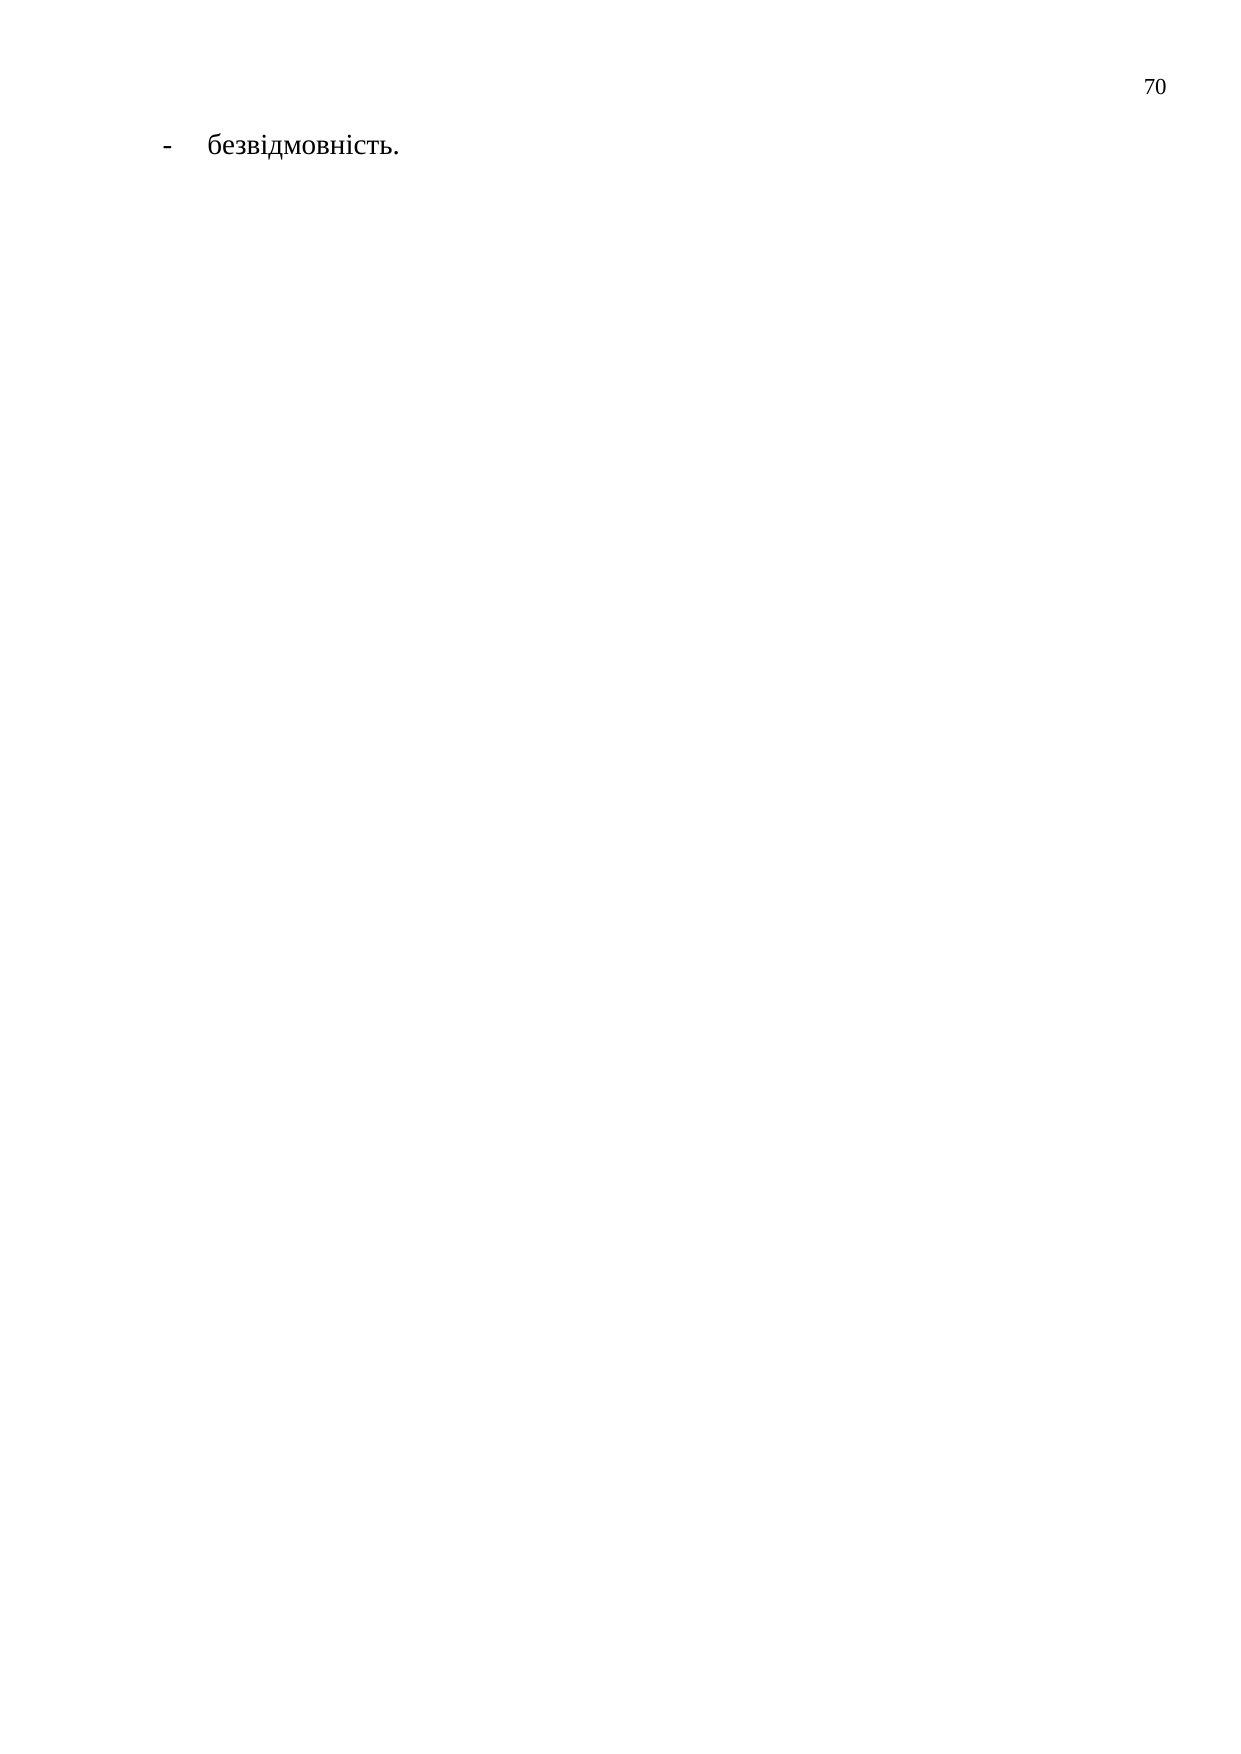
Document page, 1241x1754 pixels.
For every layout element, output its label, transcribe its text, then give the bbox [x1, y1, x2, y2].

list безвідмовність. [162, 127, 1221, 161]
